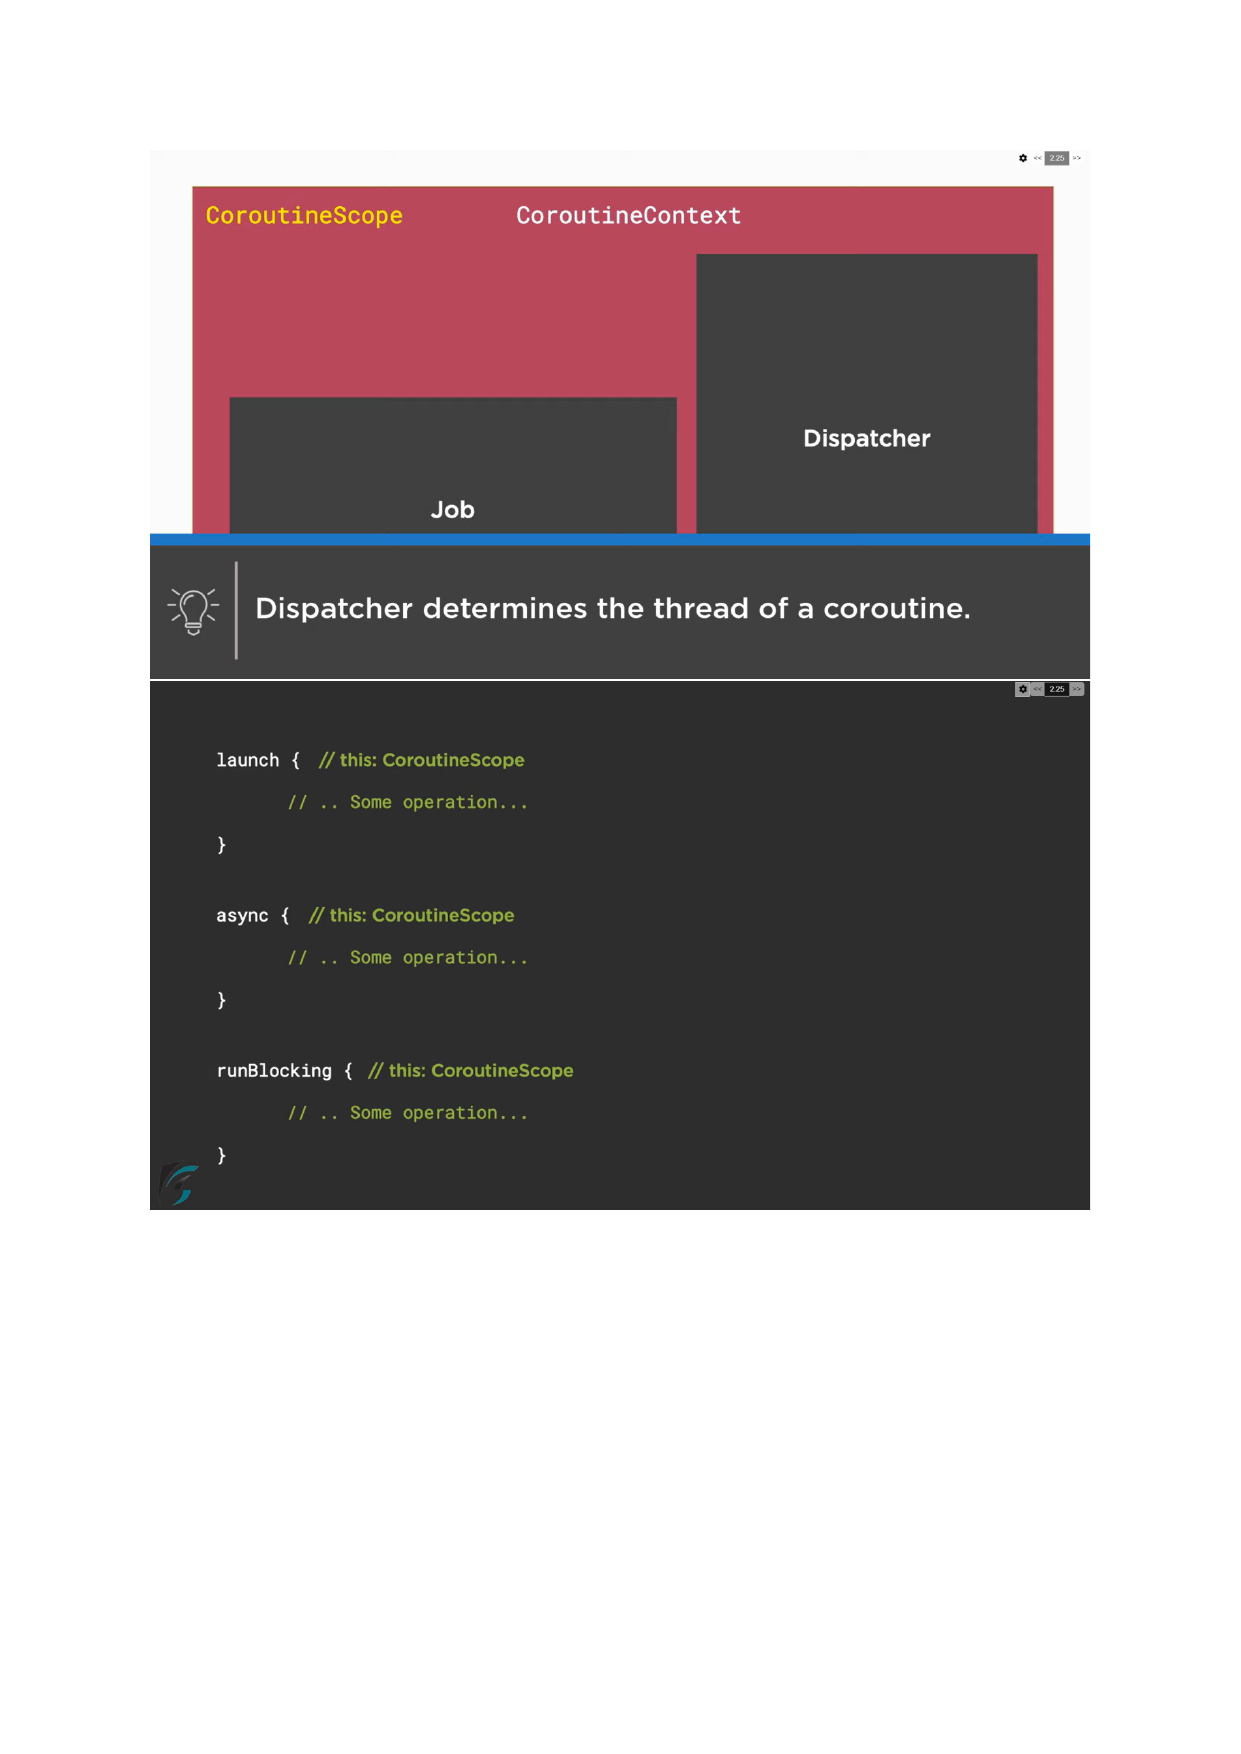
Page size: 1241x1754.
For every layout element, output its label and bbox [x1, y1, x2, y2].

picture [150, 681, 1091, 1210]
picture [150, 150, 1091, 679]
